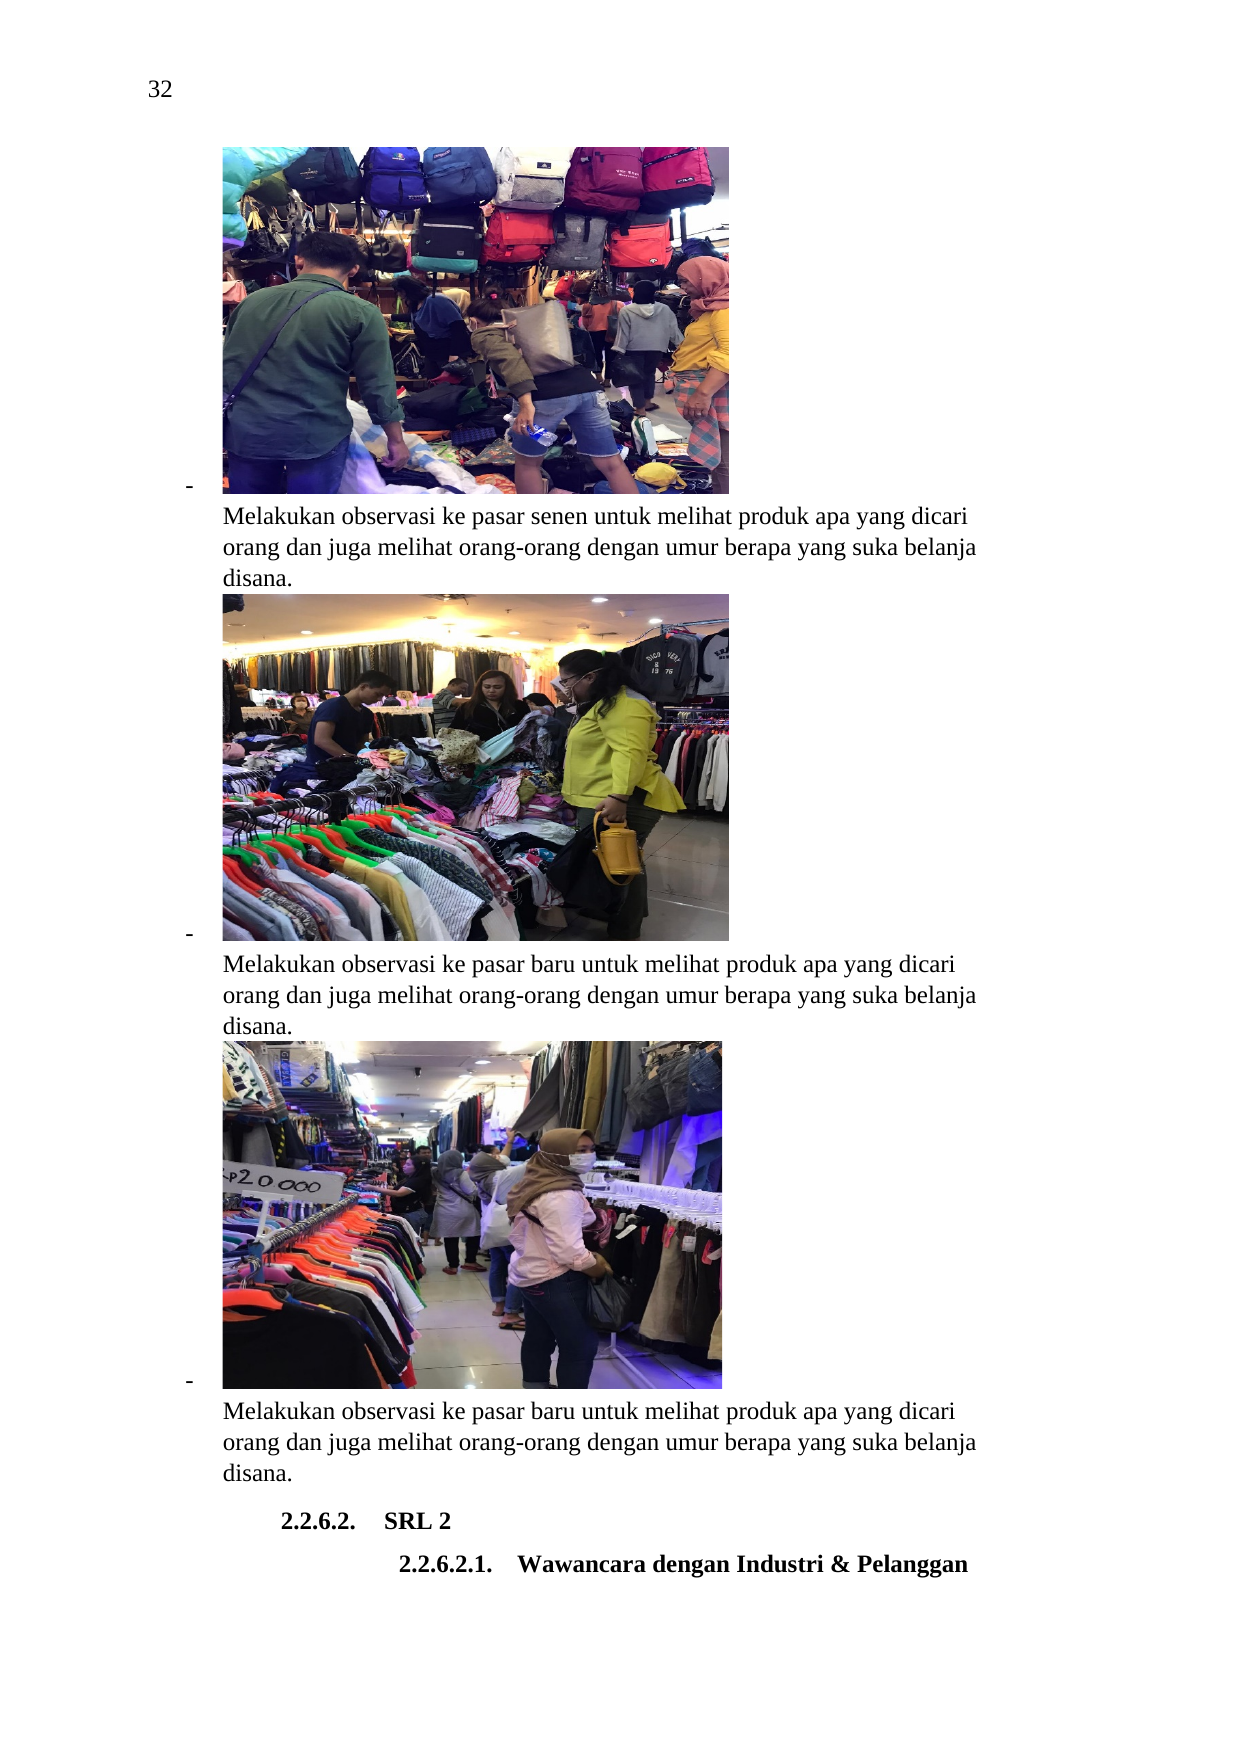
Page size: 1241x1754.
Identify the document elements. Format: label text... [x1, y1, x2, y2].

picture [222, 147, 729, 494]
picture [222, 594, 729, 941]
subtitle Wawancara dengan Industri & Pelanggan [399, 1549, 1004, 1578]
subtitle SRL 2 [281, 1506, 1004, 1535]
picture [222, 1041, 723, 1389]
